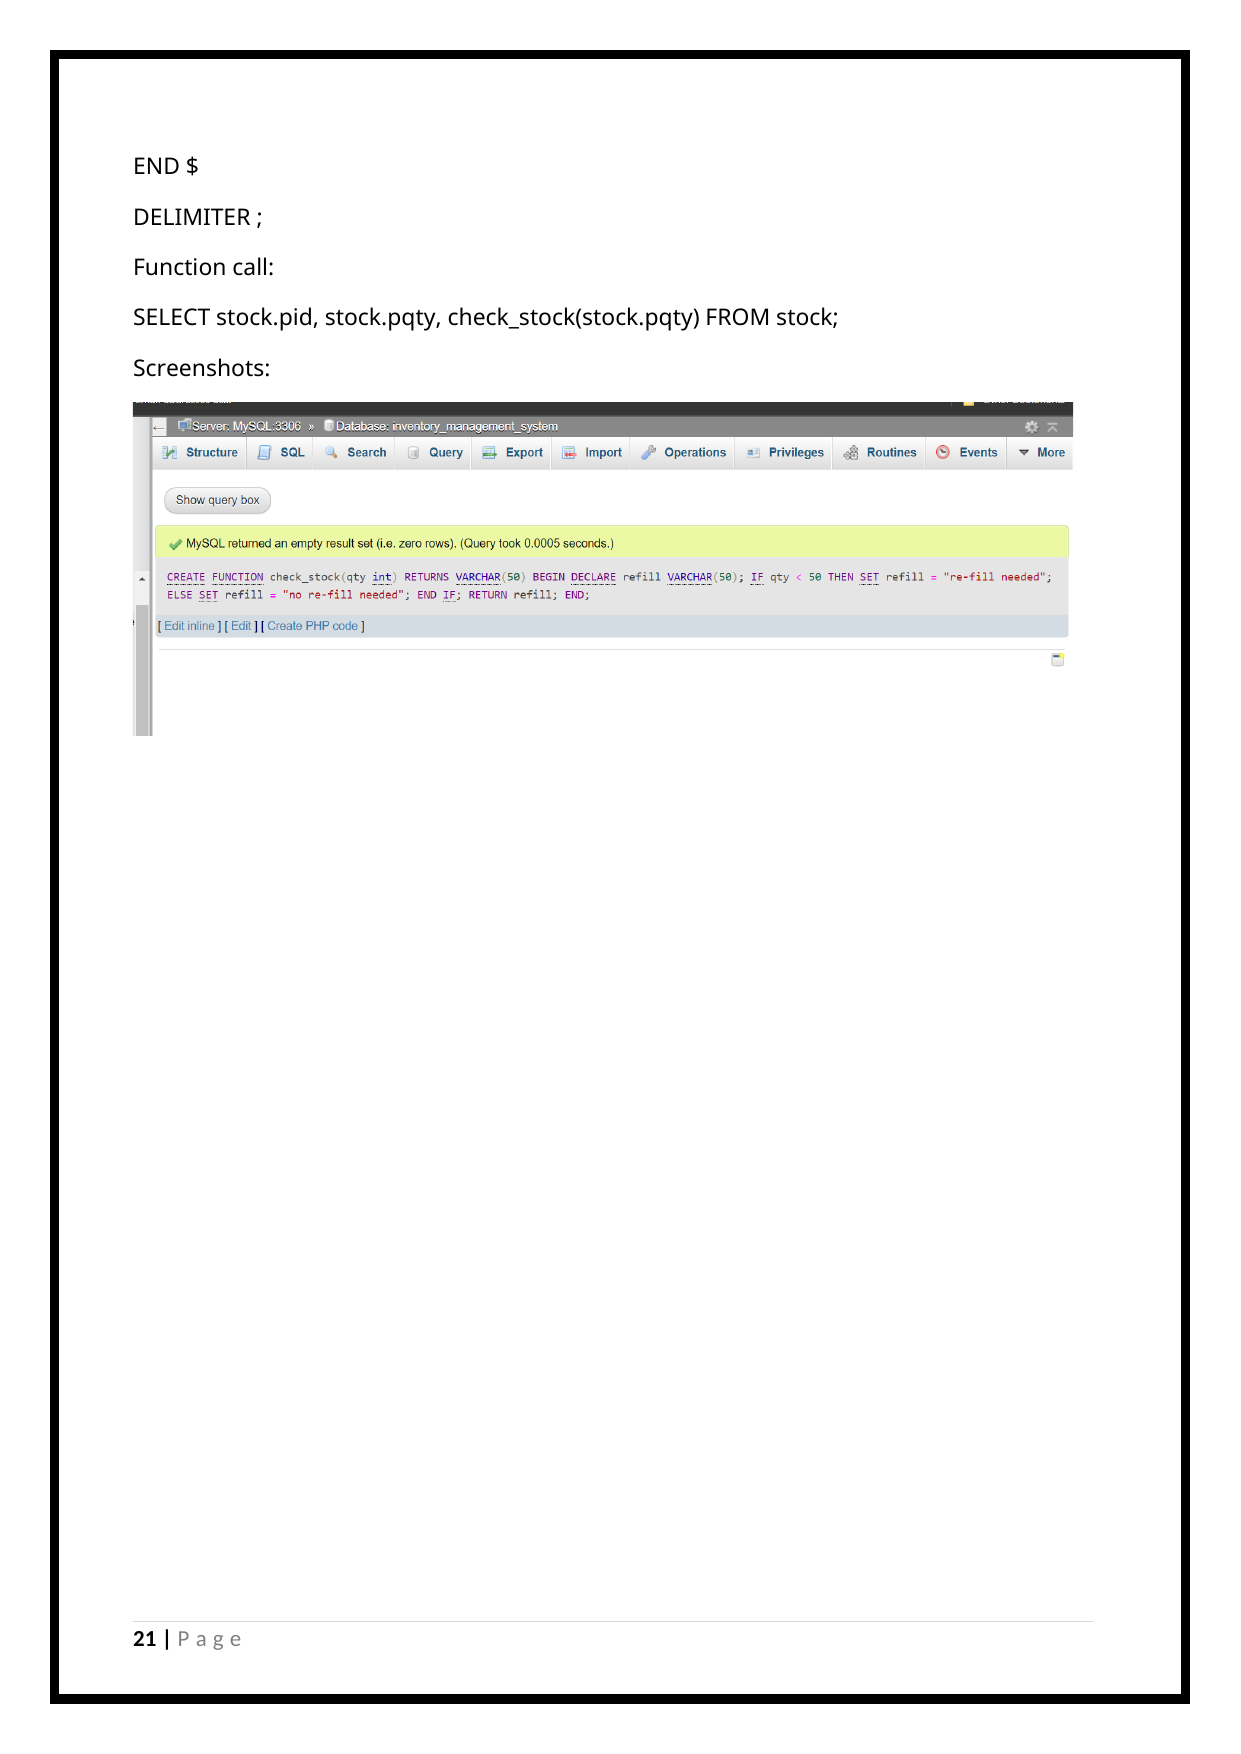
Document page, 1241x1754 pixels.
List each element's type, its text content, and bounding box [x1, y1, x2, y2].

text Function call: [133, 251, 1097, 282]
text Screenshots: [133, 352, 1097, 383]
text DELIMITER ; [133, 200, 1097, 232]
text END $ [133, 150, 1097, 181]
text SELECT stock.pid, stock.pqty, check_stock(stock.pqty) FROM stock; [133, 301, 1097, 332]
picture [132, 402, 1074, 736]
